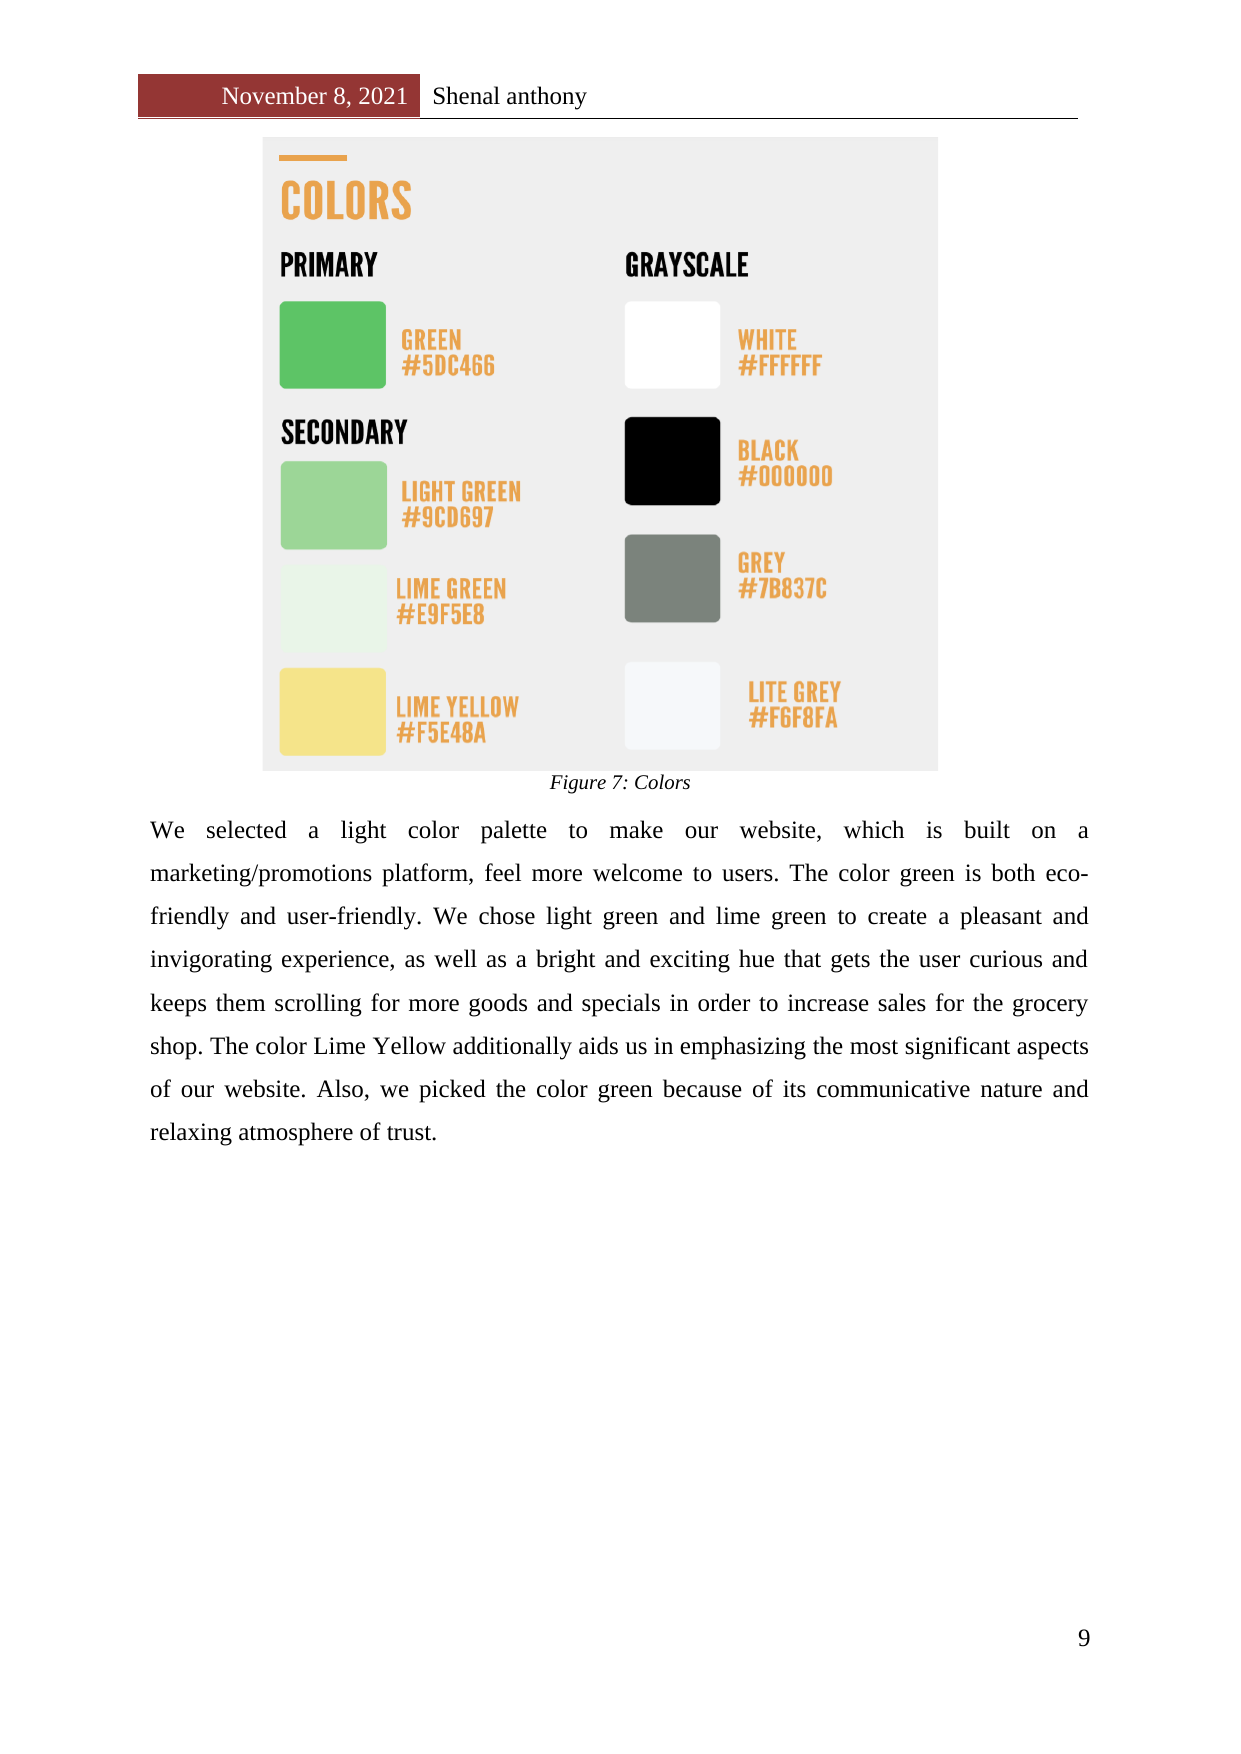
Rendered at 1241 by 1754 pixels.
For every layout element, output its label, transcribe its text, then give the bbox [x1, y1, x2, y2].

text We selected a light color palette to make our website, which is built on a marketing/promotions platform, feel more welcome to users. The color green is both eco-friendly and user-friendly. We chose light green and lime green to create a pleasant and invigorating experience, as well as a bright and exciting hue that gets the user curious and keeps them scrolling for more goods and specials in order to increase sales for the grocery shop. The color Lime Yellow additionally aids us in emphasizing the most significant aspects of our website. Also, we picked the color green because of its communicative nature and relaxing atmosphere of trust. [150, 815, 1090, 1146]
picture [262, 137, 939, 771]
